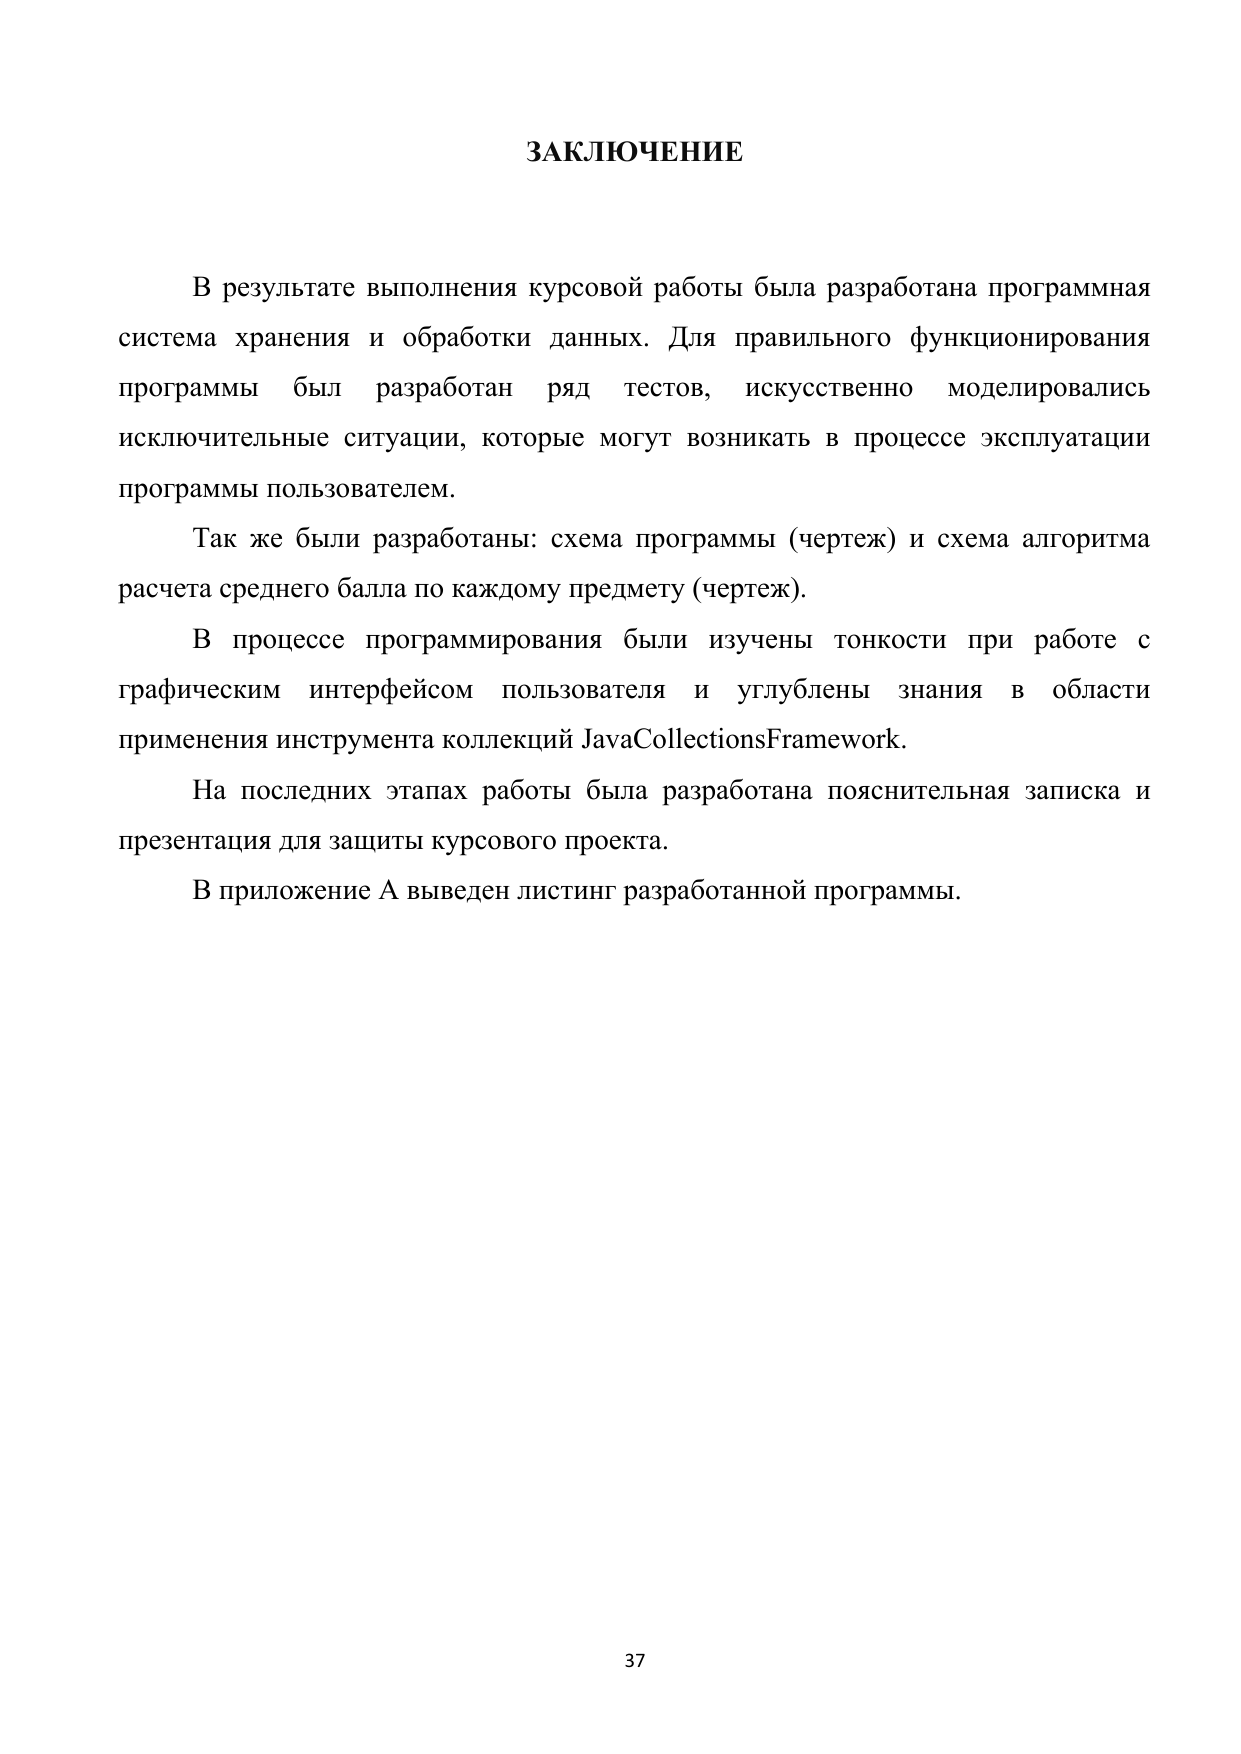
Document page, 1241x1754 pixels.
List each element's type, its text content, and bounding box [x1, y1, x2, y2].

text В процессе программирования были изучены тонкости при работе с графическим интерфейсом пользователя и углублены знания в области применения инструмента коллекций JavaCollectionsFramework. [118, 621, 1152, 755]
text Так же были разработаны: схема программы (чертеж) и схема алгоритма расчета среднего балла по каждому предмету (чертеж). [118, 520, 1152, 604]
text На последних этапах работы была разработана пояснительная записка и презентация для защиты курсового проекта. [118, 772, 1152, 856]
subtitle ЗАКЛЮЧЕНИЕ [118, 134, 1152, 168]
text В приложение А выведен листинг разработанной программы. [118, 872, 1152, 906]
text В результате выполнения курсовой работы была разработана программная система хранения и обработки данных. Для правильного функционирования программы был разработан ряд тестов, искусственно моделировались исключительные ситуации, которые могут возникать в процессе эксплуатации программы пользователем. [118, 269, 1152, 503]
